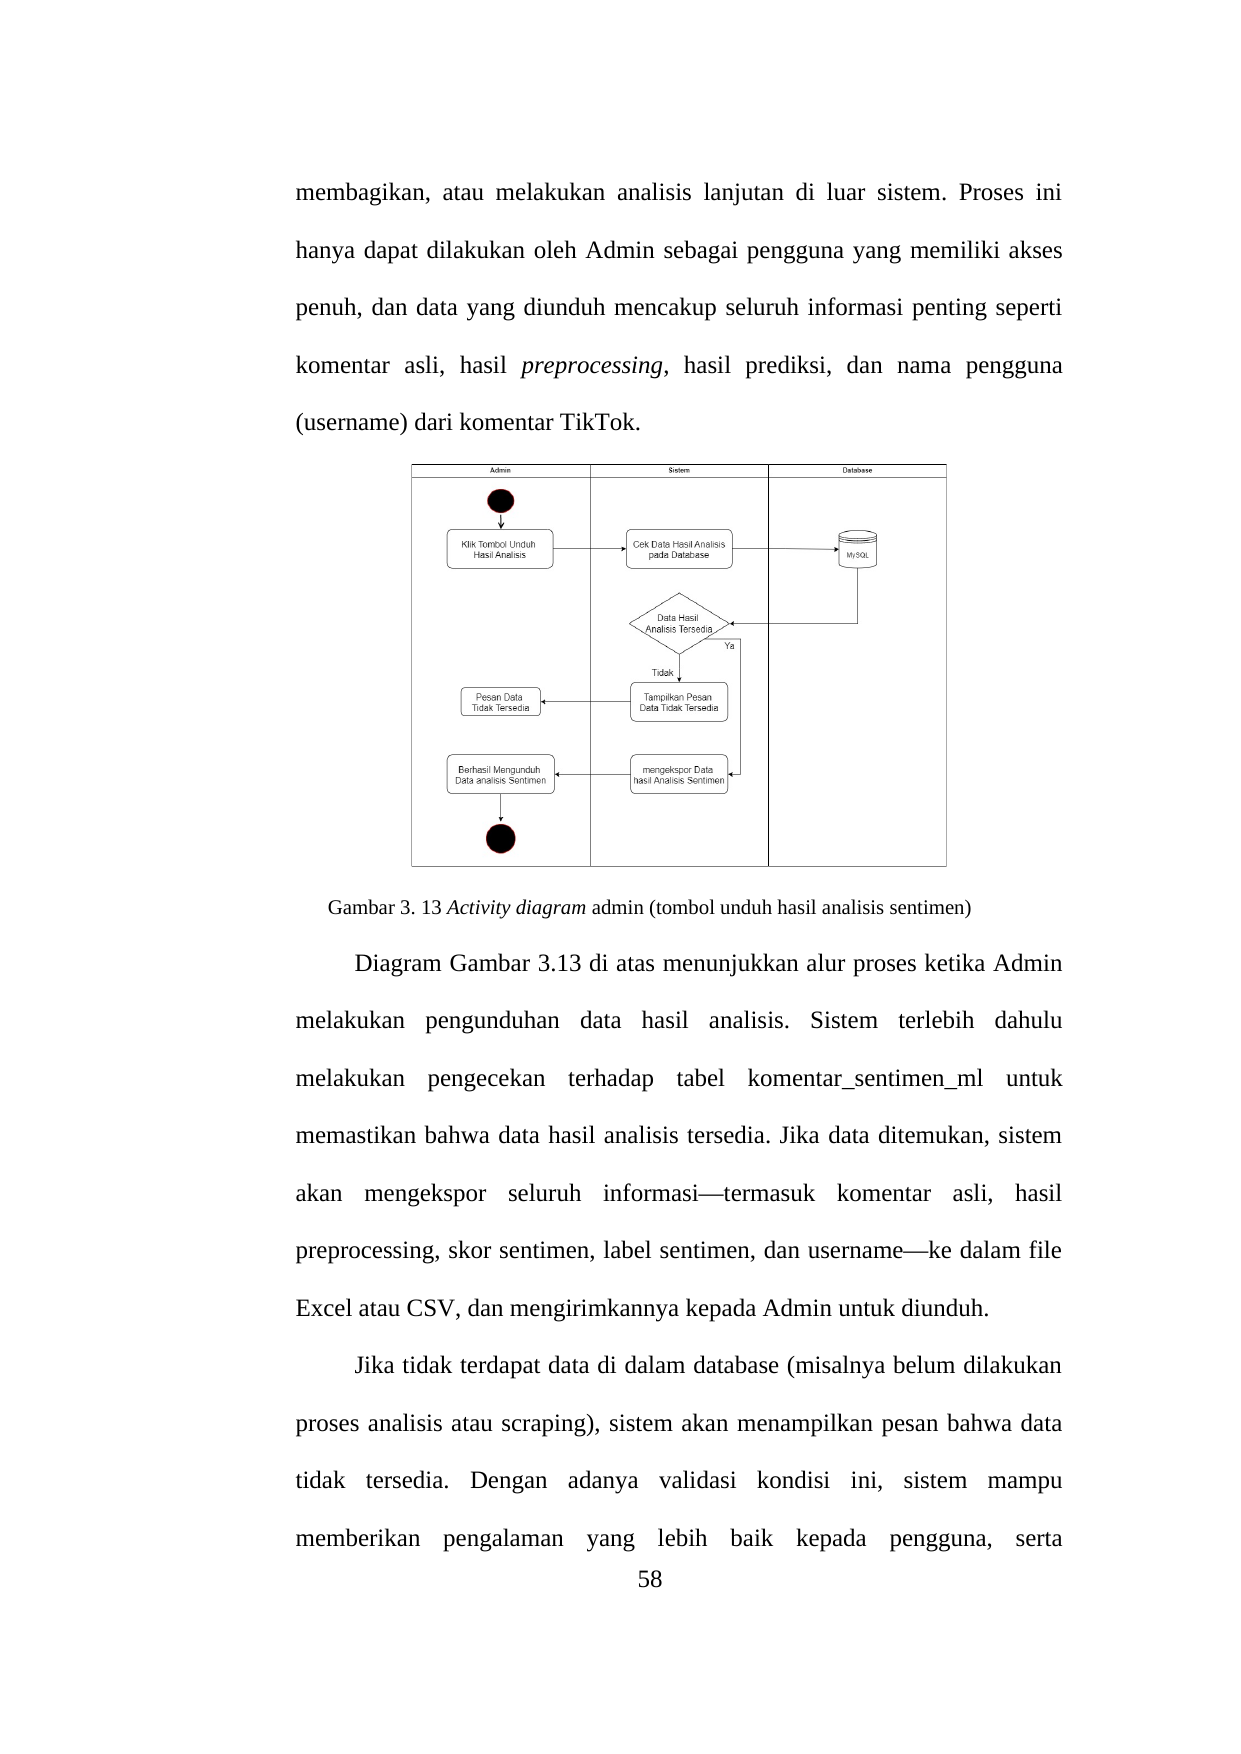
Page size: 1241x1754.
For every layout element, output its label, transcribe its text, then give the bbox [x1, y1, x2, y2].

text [295, 1350, 1063, 1551]
picture [411, 464, 947, 867]
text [295, 177, 1063, 436]
text Diagram Gambar 3.13 di atas menunjukkan alur proses ketika Admin melakukan pengunduhan data hasil analisis. Sistem terlebih dahulu melakukan pengecekan terhadap tabel komentar_sentimen_ml untuk memastikan bahwa data hasil analisis tersedia. Jika data ditemukan, sistem akan mengekspor seluruh informasi—termasuk komentar asli, hasil preprocessing, skor sentimen, label sentimen, dan username—ke dalam file Excel atau CSV, dan mengirimkannya kepada Admin untuk diunduh. [295, 948, 1063, 1321]
